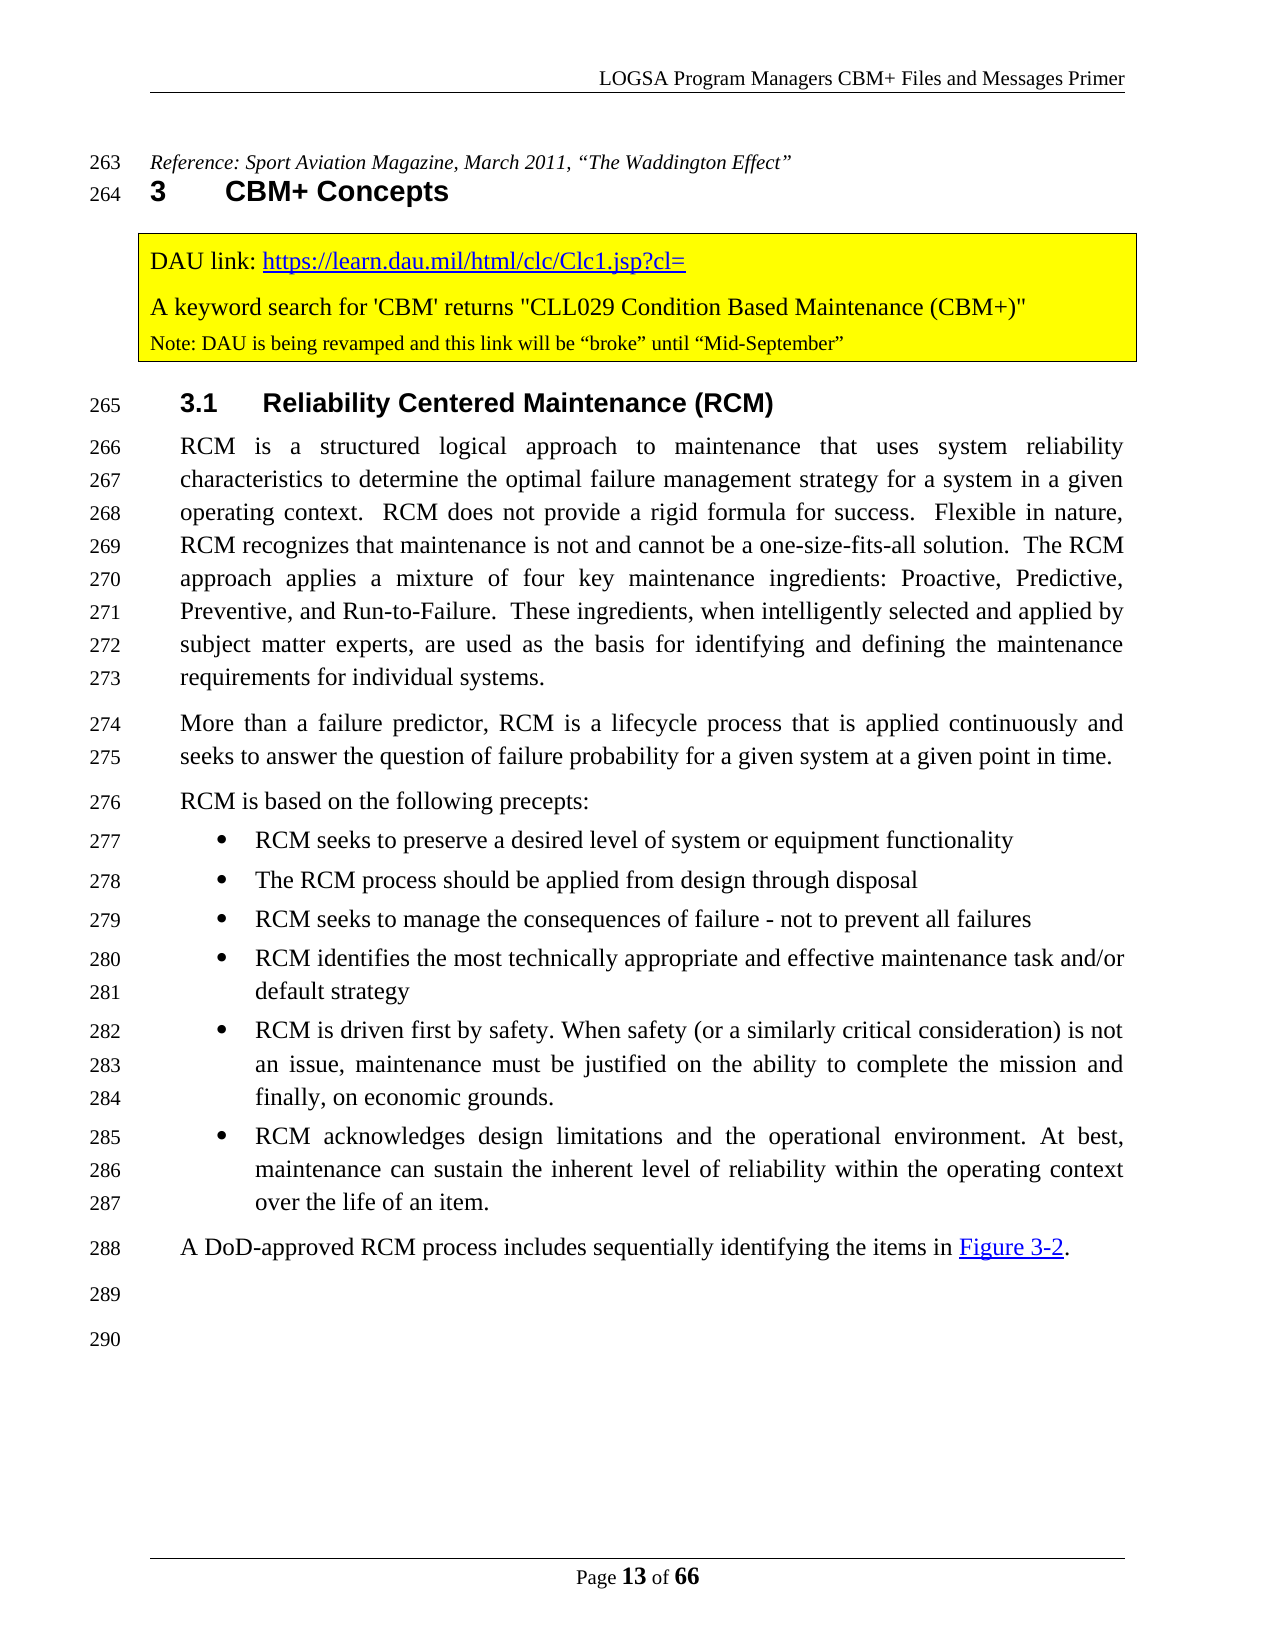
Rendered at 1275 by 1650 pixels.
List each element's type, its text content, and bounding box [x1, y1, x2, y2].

subtitle CBM+ Concepts [150, 174, 1125, 208]
list The RCM process should be applied from design through disposal [217, 865, 1125, 893]
text RCM is a structured logical approach to maintenance that uses system reliability characteristics to determine the optimal failure management strategy for a system in a given operating context. RCM does not provide a rigid formula for success. Flexible in nature, RCM recognizes that maintenance is not and cannot be a one-size-fits-all solution. The RCM approach applies a mixture of four key maintenance ingredients: Proactive, Predictive, Preventive, and Run-to-Failure. These ingredients, when intelligently selected and applied by subject matter experts, are used as the basis for identifying and defining the maintenance requirements for individual systems. [180, 431, 1125, 691]
list RCM seeks to preserve a desired level of system or equipment functionality [217, 826, 1125, 854]
list RCM seeks to manage the consequences of failure - not to prevent all failures [217, 904, 1125, 933]
subtitle Reliability Centered Maintenance (RCM) [180, 387, 1125, 418]
table_header DAU link: https://learn.dau.mil/html/clc/Clc1.jsp?cl= A keyword search for 'CBM' returns "CLL029 Condition Based Maintenance (CBM+)" Note: DAU is being revamped and this link will be “broke” until “Mid-September” [139, 234, 1136, 361]
list RCM is driven first by safety. When safety (or a similarly critical consideration) is not an issue, maintenance must be justified on the ability to complete the mission and finally, on economic grounds. [217, 1016, 1125, 1110]
text RCM is based on the following precepts: [180, 786, 1125, 815]
list RCM identifies the most technically appropriate and effective maintenance task and/or default strategy [217, 943, 1125, 1005]
text Reference: Sport Aviation Magazine, March 2011, “The Waddington Effect” [150, 150, 1125, 174]
text More than a failure predictor, RCM is a lifecycle process that is applied continuously and seeks to answer the question of failure probability for a given system at a given point in time. [180, 708, 1125, 769]
list RCM acknowledges design limitations and the operational environment. At best, maintenance can sustain the inherent level of reliability within the operating context over the life of an item. [217, 1121, 1125, 1216]
